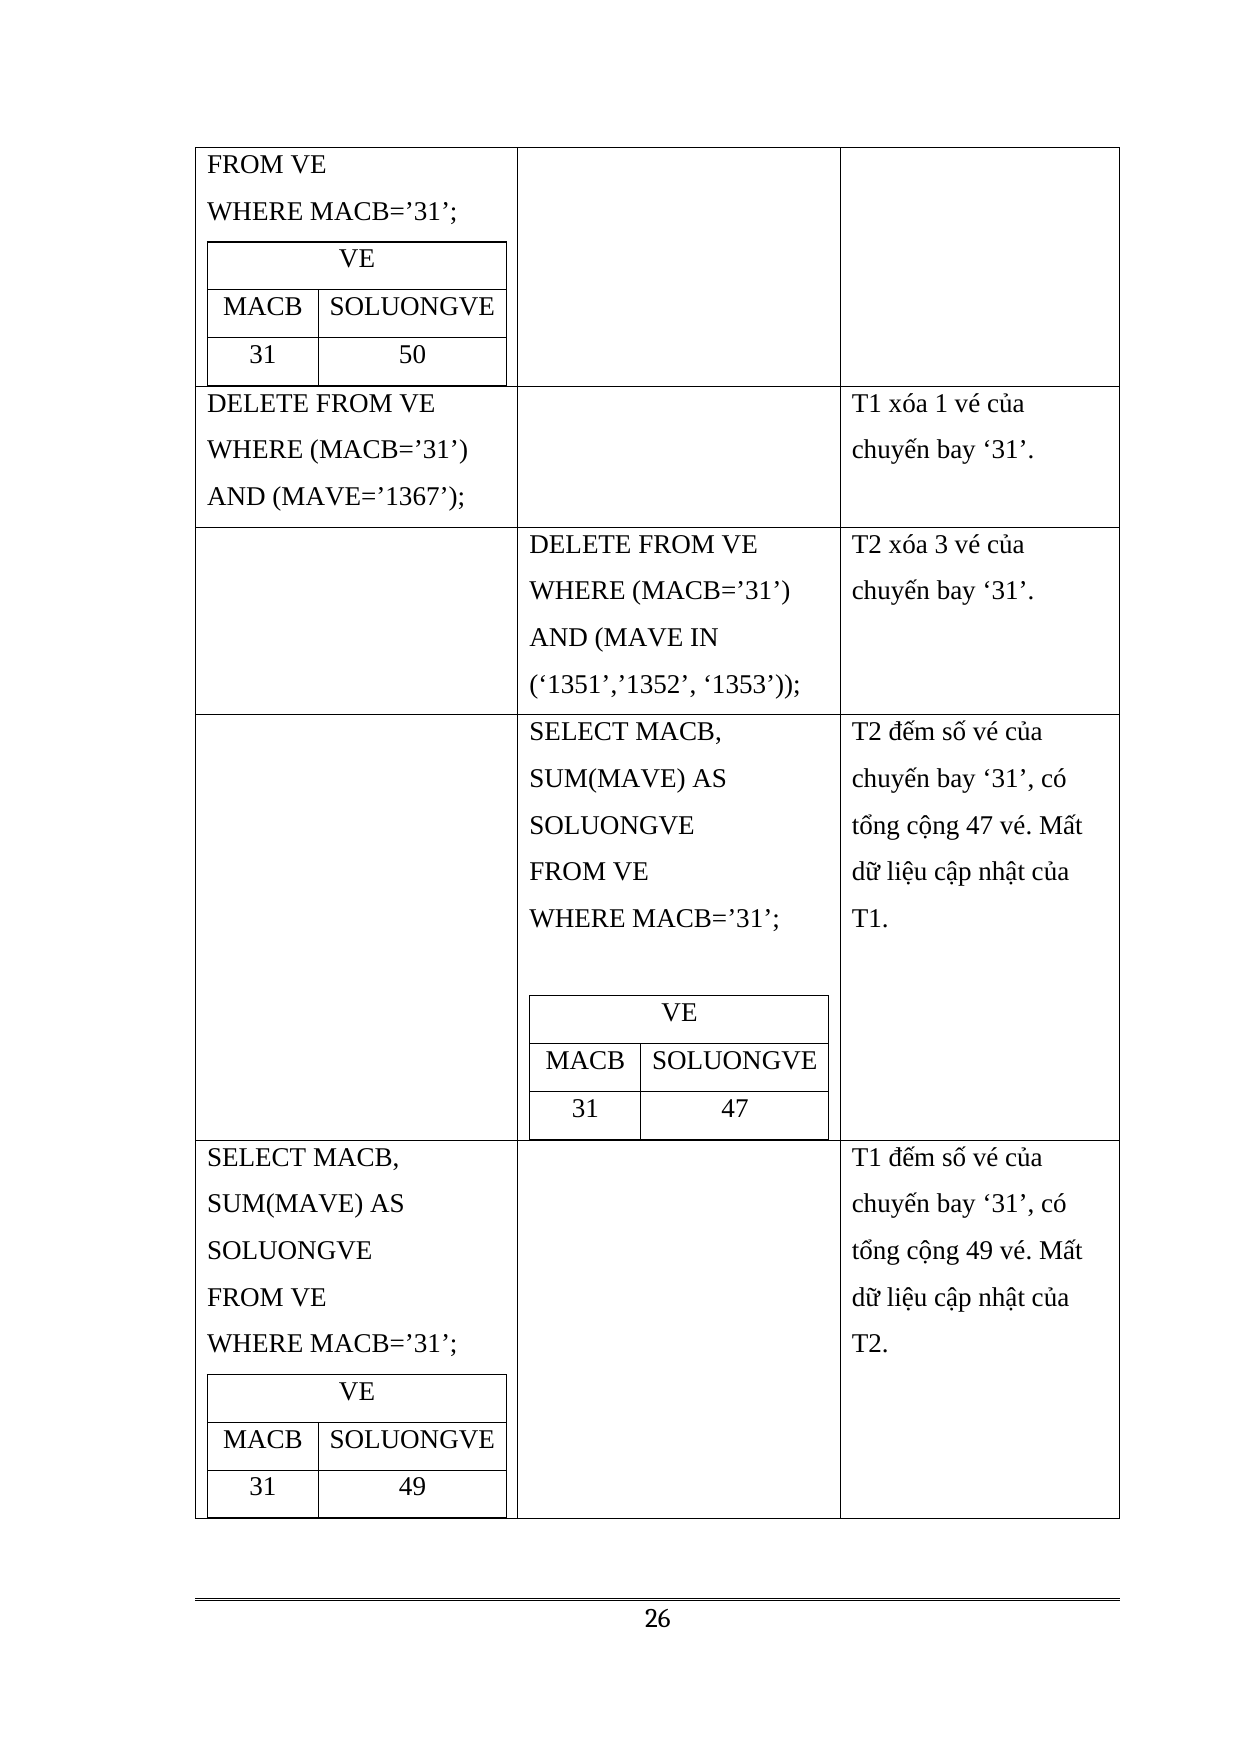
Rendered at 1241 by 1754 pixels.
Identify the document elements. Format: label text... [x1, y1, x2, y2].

table_cell [196, 715, 517, 1140]
table_cell T2 xóa 3 vé của chuyến bay ‘31’. [841, 528, 1119, 714]
table_cell T1 đếm số vé của chuyến bay ‘31’, có tổng cộng 49 vé. Mất dữ liệu cập nhật của T2. [841, 1141, 1119, 1518]
table_cell [518, 387, 840, 527]
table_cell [841, 148, 1119, 386]
table_cell T2 đếm số vé của chuyến bay ‘31’, có tổng cộng 47 vé. Mất dữ liệu cập nhật của T1. [841, 715, 1119, 1140]
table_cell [196, 148, 517, 386]
table_cell T1 xóa 1 vé của chuyến bay ‘31’. [841, 387, 1119, 527]
table_cell [196, 528, 517, 714]
table_cell DELETE FROM VE WHERE (MACB=’31’) AND (MAVE=’1367’); [196, 387, 517, 527]
table_cell SELECT MACB, SUM(MAVE) AS SOLUONGVE FROM VE WHERE MACB=’31’; [196, 1141, 517, 1518]
table_cell [518, 148, 840, 386]
table_cell [518, 1141, 840, 1518]
table_cell SELECT MACB, SUM(MAVE) AS SOLUONGVE FROM VE WHERE MACB=’31’; [518, 715, 840, 1140]
table_cell DELETE FROM VE WHERE (MACB=’31’) AND (MAVE IN (‘1351’,’1352’, ‘1353’)); [518, 528, 840, 714]
